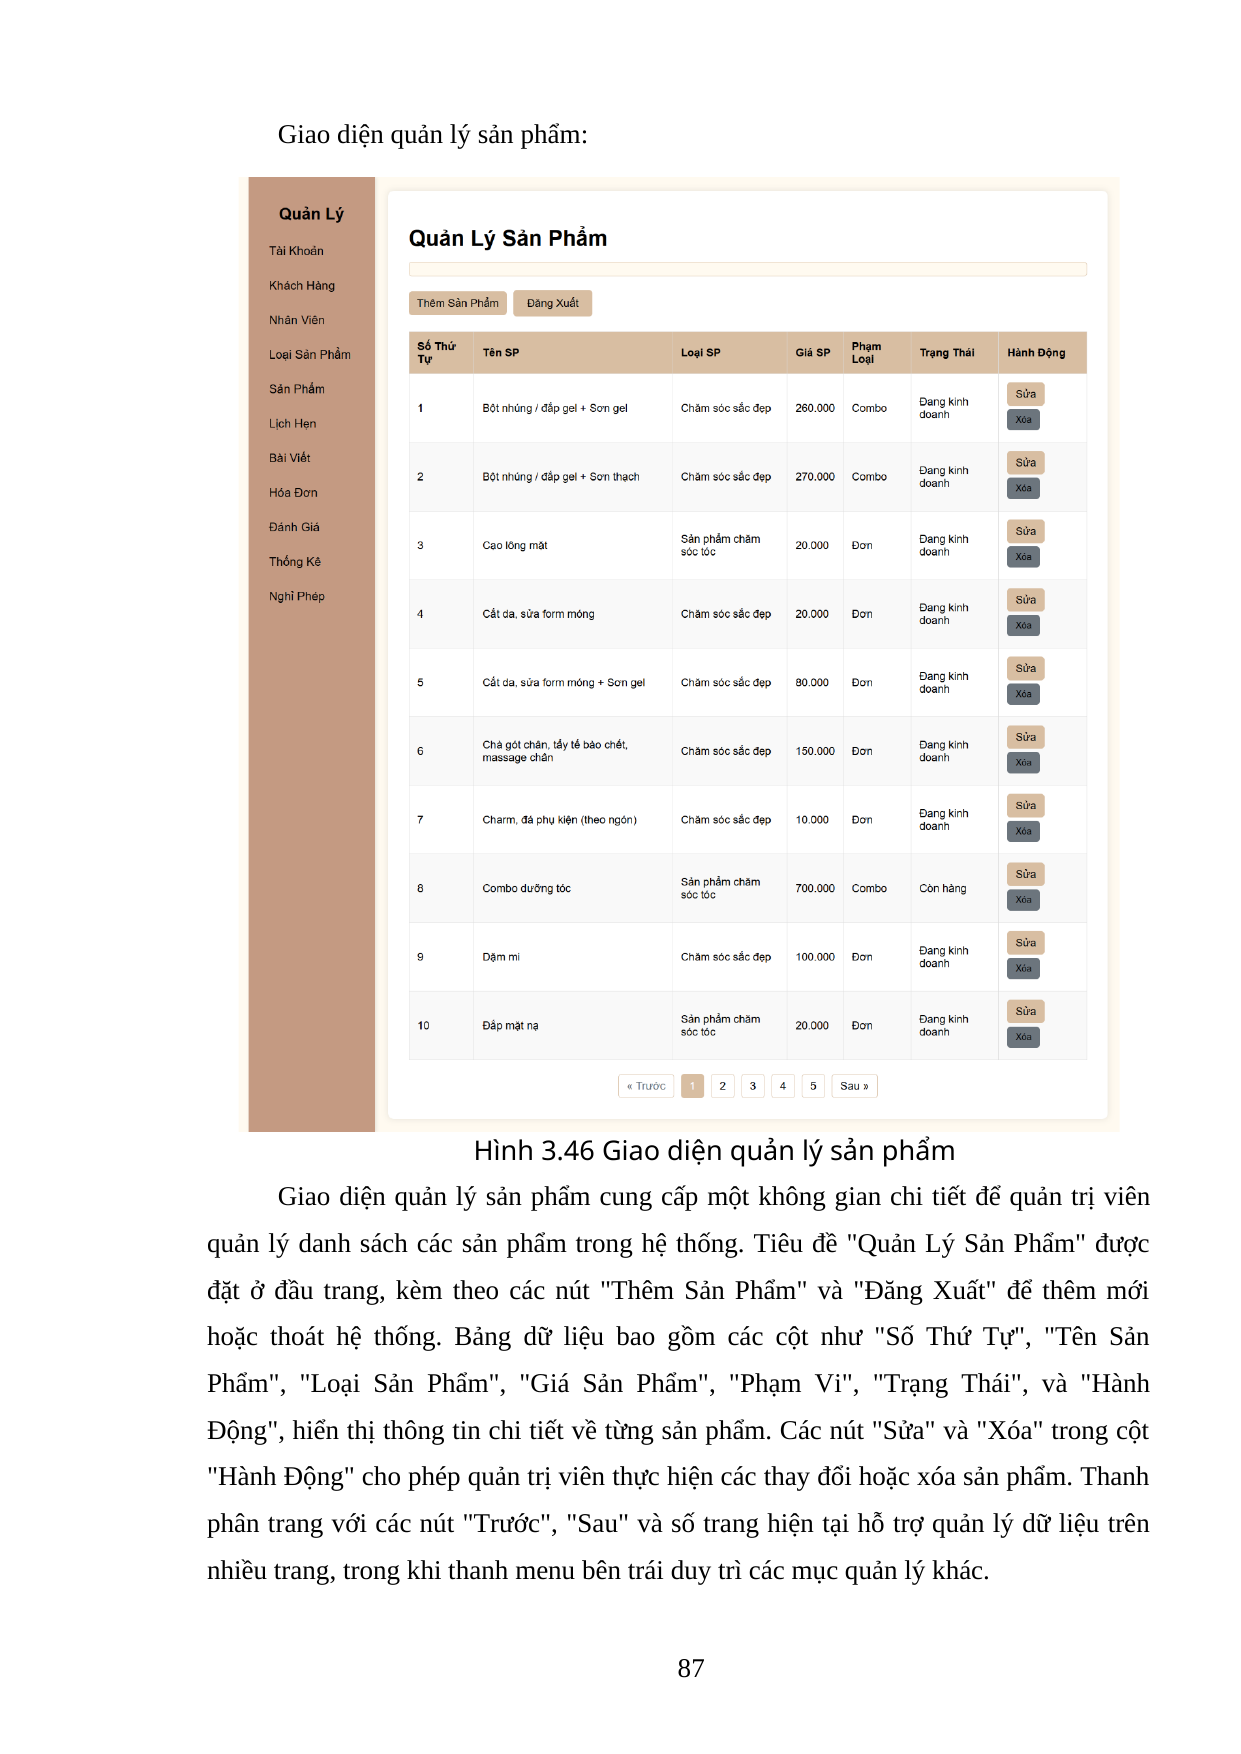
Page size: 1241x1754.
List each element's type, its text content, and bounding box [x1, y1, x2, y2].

text Giao diện quản lý sản phẩm: [207, 118, 1152, 149]
text Giao diện quản lý sản phẩm cung cấp một không gian chi tiết để quản trị viên quản lý danh sách các sản phẩm trong hệ thống. Tiêu đề "Quản Lý Sản Phẩm" được đặt ở đầu trang, kèm theo các nút "Thêm Sản Phẩm" và "Đăng Xuất" để thêm mới hoặc thoát hệ thống. Bảng dữ liệu bao gồm các cột như "Số Thứ Tự", "Tên Sản Phẩm", "Loại Sản Phẩm", "Giá Sản Phẩm", "Phạm Vi", "Trạng Thái", và "Hành Động", hiển thị thông tin chi tiết về từng sản phẩm. Các nút "Sửa" và "Xóa" trong cột "Hành Động" cho phép quản trị viên thực hiện các thay đổi hoặc xóa sản phẩm. Thanh phân trang với các nút "Trước", "Sau" và số trang hiện tại hỗ trợ quản lý dữ liệu trên nhiều trang, trong khi thanh menu bên trái duy trì các mục quản lý khác. [207, 1181, 1152, 1585]
picture [238, 177, 1120, 1132]
